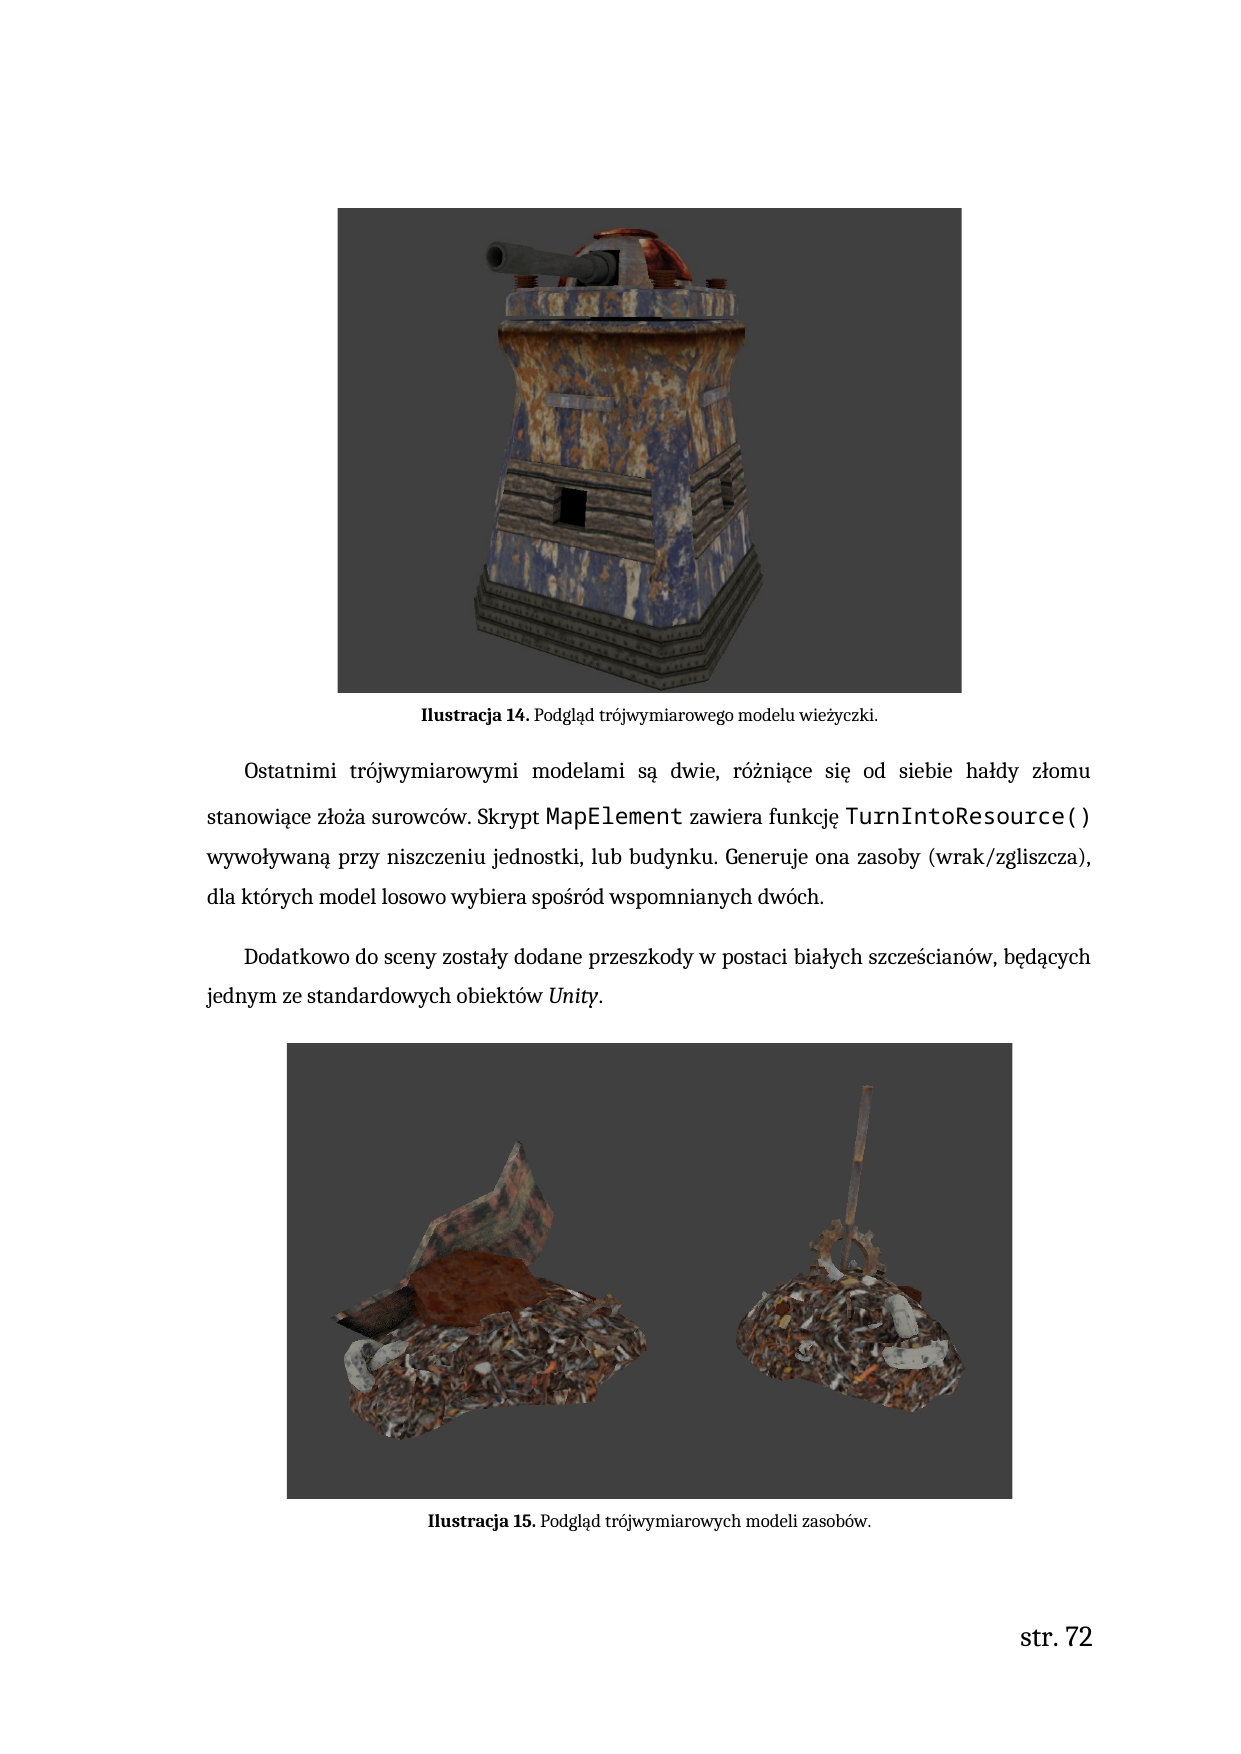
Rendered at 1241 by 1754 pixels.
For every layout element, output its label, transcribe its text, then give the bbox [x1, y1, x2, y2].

text Ostatnimi trójwymiarowymi modelami są dwie, różniące się od siebie hałdy złomu stanowiące złoża surowców. Skrypt MapElement zawiera funkcję TurnIntoResource() wywoływaną przy niszczeniu jednostki, lub budynku. Generuje ona zasoby (wrak/zgliszcza), dla których model losowo wybiera spośród wspomnianych dwóch. [207, 758, 1092, 910]
text Ilustracja 15. Podgląd trójwymiarowych modeli zasobów. [207, 1511, 1092, 1532]
picture [286, 1043, 1013, 1499]
picture [337, 208, 962, 693]
text Dodatkowo do sceny zostały dodane przeszkody w postaci białych szcześcianów, będących jednym ze standardowych obiektów Unity. [207, 944, 1092, 1010]
text Ilustracja 14. Podgląd trójwymiarowego modelu wieżyczki. [207, 705, 1092, 726]
